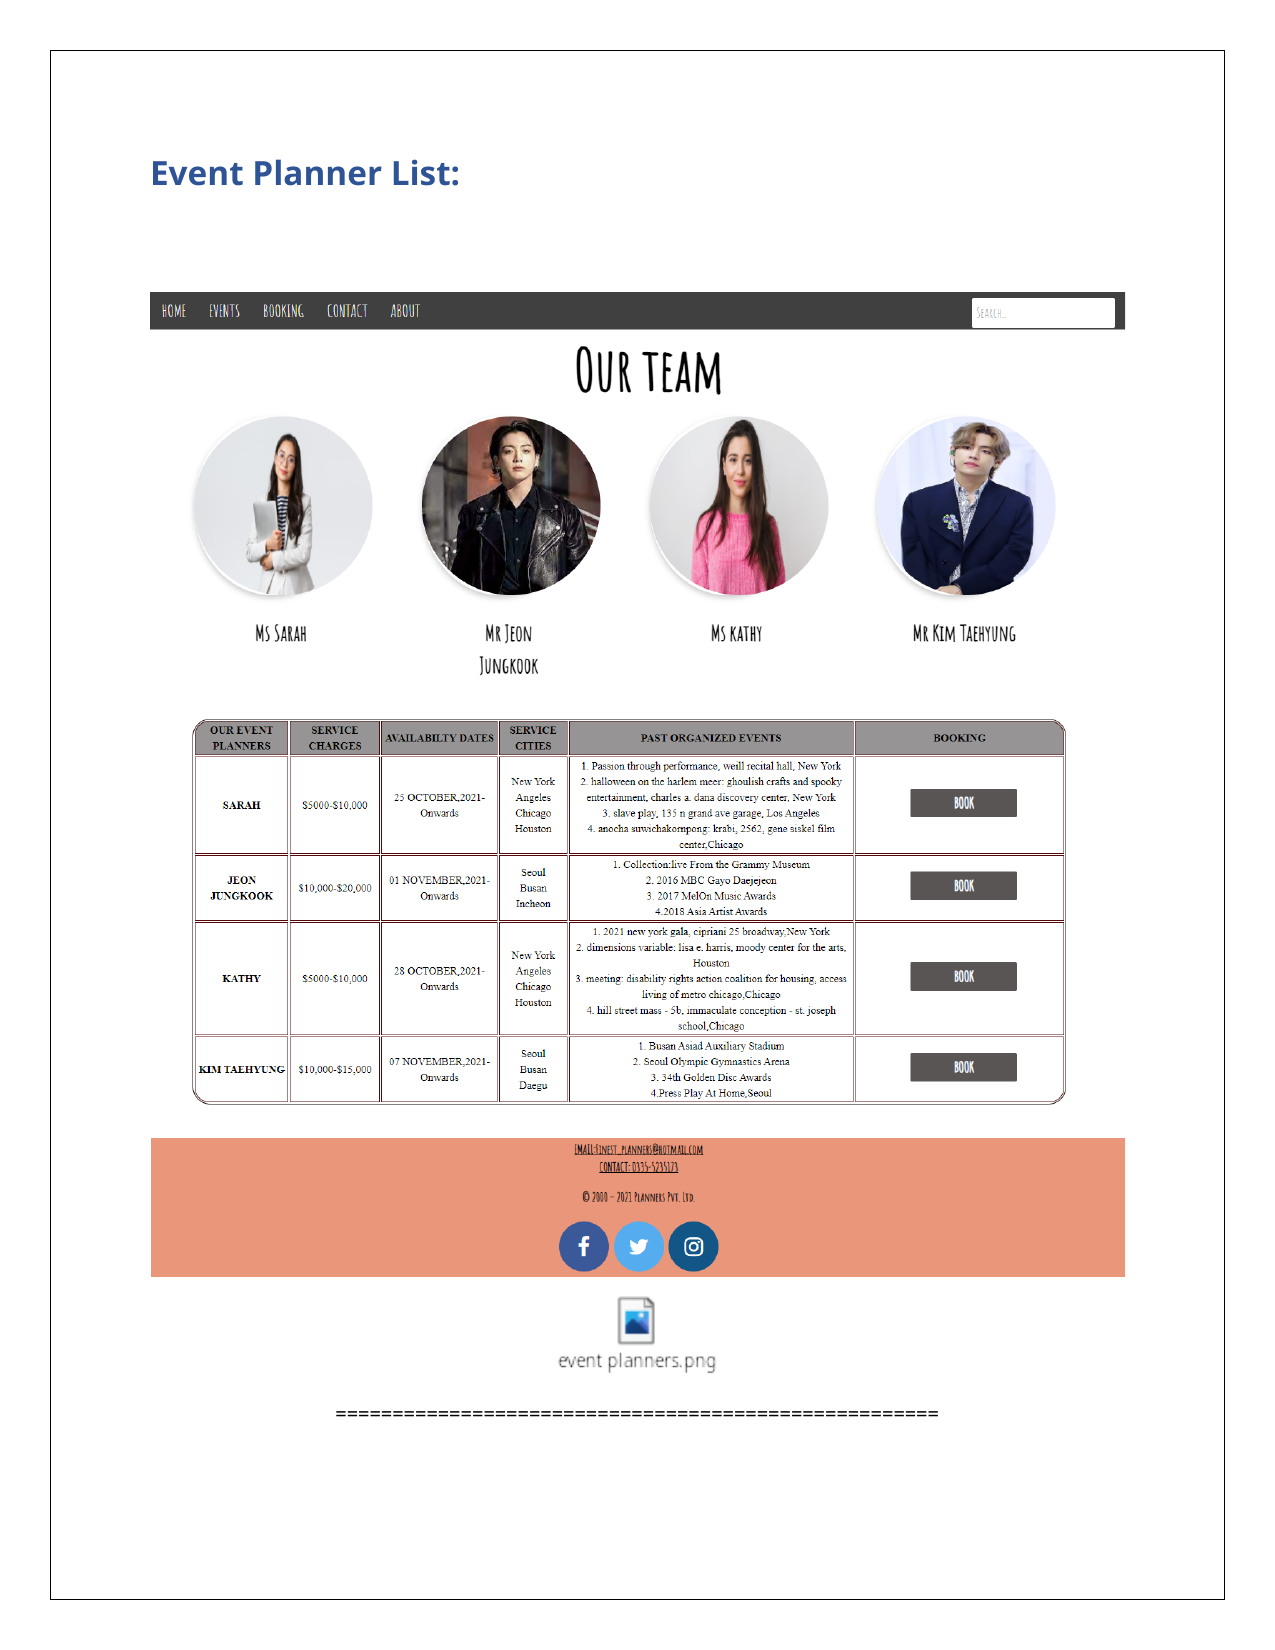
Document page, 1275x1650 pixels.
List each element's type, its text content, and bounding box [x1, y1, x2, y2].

subtitle Event Planner List: [150, 150, 1125, 195]
picture [150, 292, 1125, 1277]
text ===================================================== [150, 1399, 1125, 1427]
